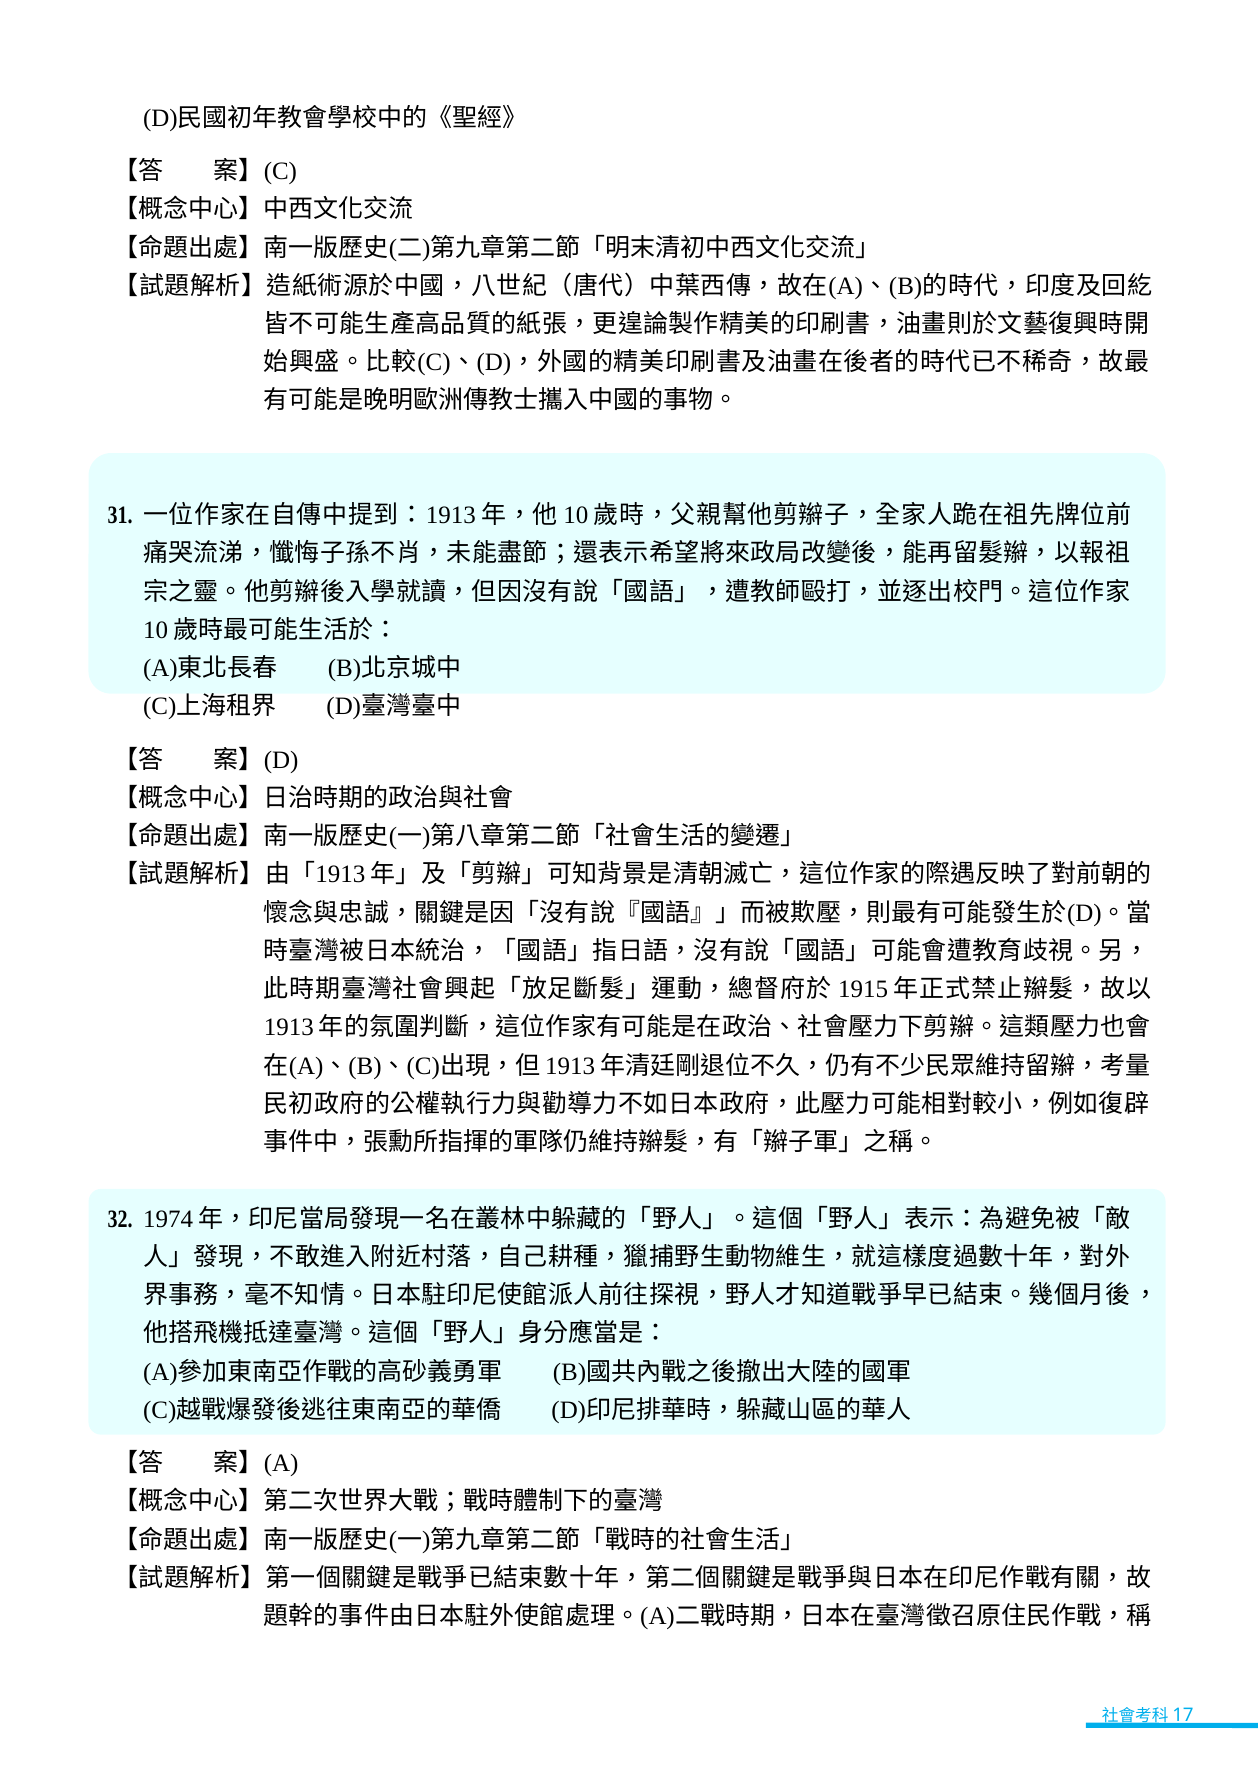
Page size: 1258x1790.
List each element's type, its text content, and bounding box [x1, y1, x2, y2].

text 【概念中心】第二次世界大戰；戰時體制下的臺灣 [113, 1480, 1152, 1518]
text 【試題解析】由「1913年」及「剪辮」可知背景是清朝滅亡，這位作家的際遇反映了對前朝的懷念與忠誠，關鍵是因「沒有說『國語』」而被欺壓，則最有可能發生於(D)。當時臺灣被日本統治，「國語」指日語，沒有說「國語」可能會遭教育歧視。另，此時期臺灣社會興起「放足斷髮」運動，總督府於1915年正式禁止辮髮，故以1913年的氛圍判斷，這位作家有可能是在政治、社會壓力下剪辮。這類壓力也會在(A)、(B)、(C)出現，但1913年清廷剛退位不久，仍有不少民眾維持留辮，考量民初政府的公權執行力與勸導力不如日本政府，此壓力可能相對較小，例如復辟事件中，張勳所指揮的軍隊仍維持辮髮，有「辮子軍」之稱。 [113, 853, 1152, 1159]
text 【答 案】(C) [113, 150, 1152, 188]
text 31. 一位作家在自傳中提到：1913年，他10歲時，父親幫他剪辮子，全家人跪在祖先牌位前痛哭流涕，懺悔子孫不肖，未能盡節；還表示希望將來政局改變後，能再留髮辮，以報祖宗之靈。他剪辮後入學就讀，但因沒有說「國語」，遭教師毆打，並逐出校門。這位作家10歲時最可能生活於： (A)東北長春 (B)北京城中 (C)上海租界 (D)臺灣臺中 [107, 494, 1133, 723]
text 【命題出處】南一版歷史(一)第八章第二節「社會生活的變遷」 [113, 815, 1152, 853]
text 【概念中心】日治時期的政治與社會 [113, 777, 1152, 815]
text 【概念中心】中西文化交流 [113, 188, 1152, 226]
text 【答 案】(A) [113, 1442, 1152, 1480]
picture [1122, 1717, 1131, 1722]
text 【答 案】(D) [113, 738, 1152, 777]
text 32. 1974年，印尼當局發現一名在叢林中躲藏的「野人」。這個「野人」表示：為避免被「敵人」發現，不敢進入附近村落，自己耕種，獵捕野生動物維生，就這樣度過數十年，對外界事務，毫不知情。日本駐印尼使館派人前往探視，野人才知道戰爭早已結束。幾個月後，他搭飛機抵達臺灣。這個「野人」身分應當是： (A)參加東南亞作戰的高砂義勇軍 (B)國共內戰之後撤出大陸的國軍 (C)越戰爆發後逃往東南亞的華僑 (D)印尼排華時，躲藏山區的華人 [107, 1197, 1133, 1426]
text 【命題出處】南一版歷史(一)第九章第二節「戰時的社會生活」 [113, 1518, 1152, 1556]
text 【試題解析】造紙術源於中國，八世紀（唐代）中葉西傳，故在(A)、(B)的時代，印度及回紇皆不可能生產高品質的紙張，更遑論製作精美的印刷書，油畫則於文藝復興時開始興盛。比較(C)、(D)，外國的精美印刷書及油畫在後者的時代已不稀奇，故最有可能是晚明歐洲傳教士攜入中國的事物。 [113, 264, 1152, 417]
text 【命題出處】南一版歷史(二)第九章第二節「明末清初中西文化交流」 [113, 226, 1152, 264]
